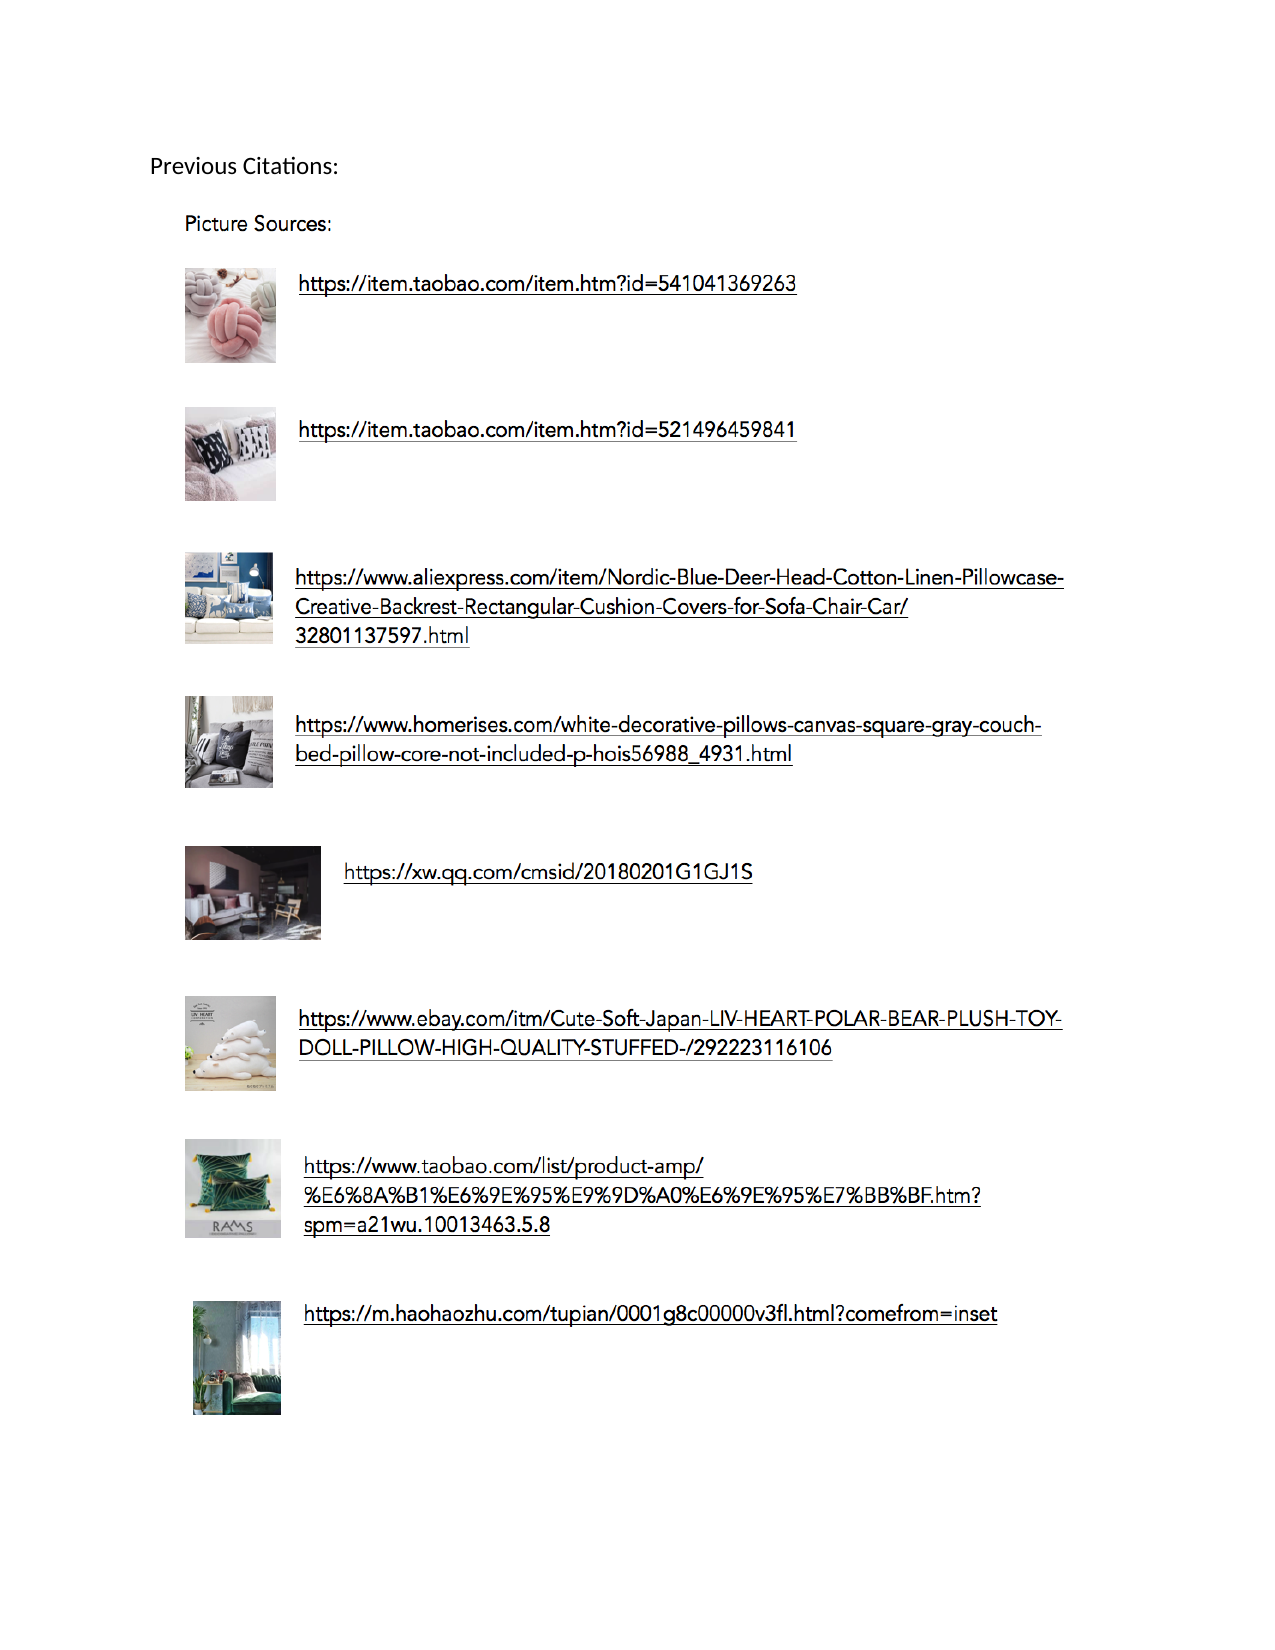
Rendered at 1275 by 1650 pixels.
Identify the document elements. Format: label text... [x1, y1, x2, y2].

picture [150, 180, 1135, 1457]
text Previous Citations: [150, 150, 1125, 180]
